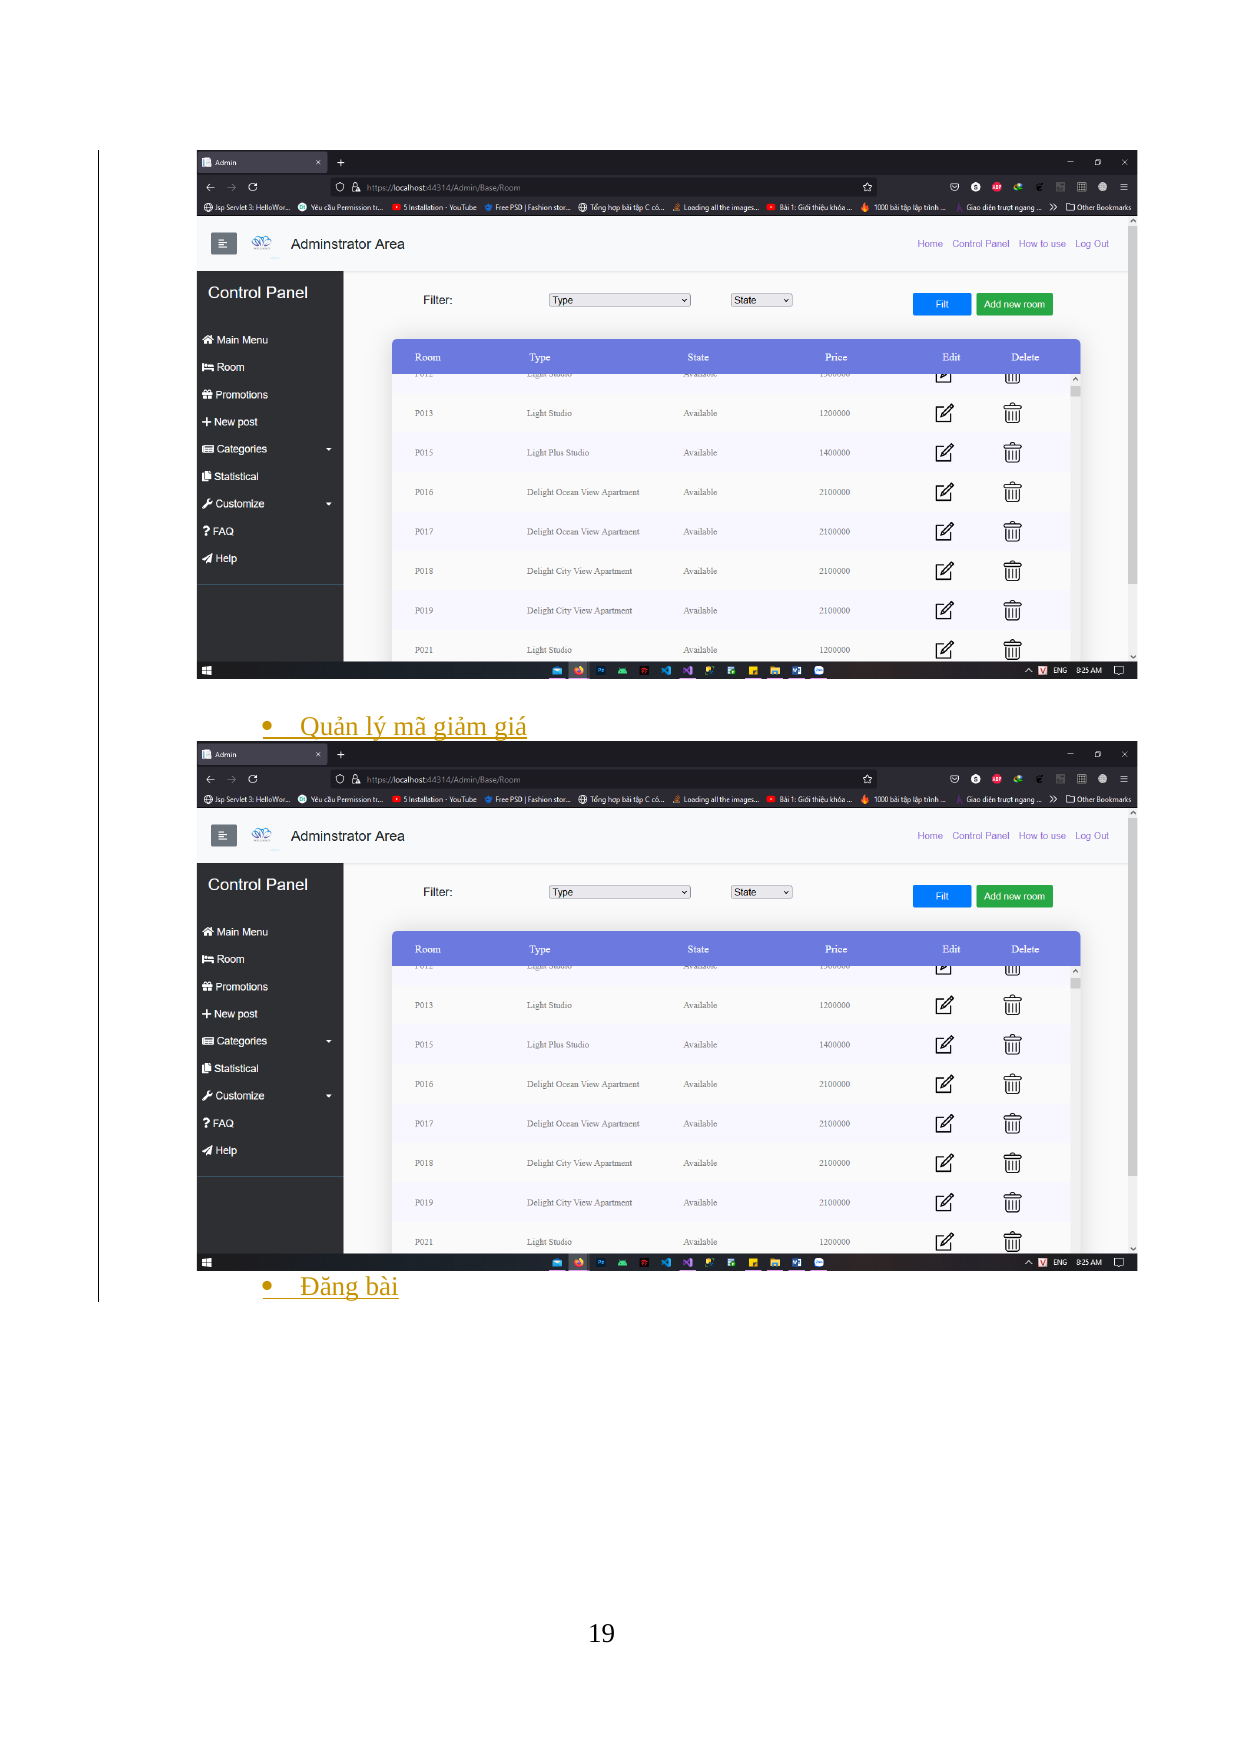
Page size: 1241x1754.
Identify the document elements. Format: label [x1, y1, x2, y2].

picture [196, 150, 1138, 679]
picture [196, 741, 1138, 1271]
